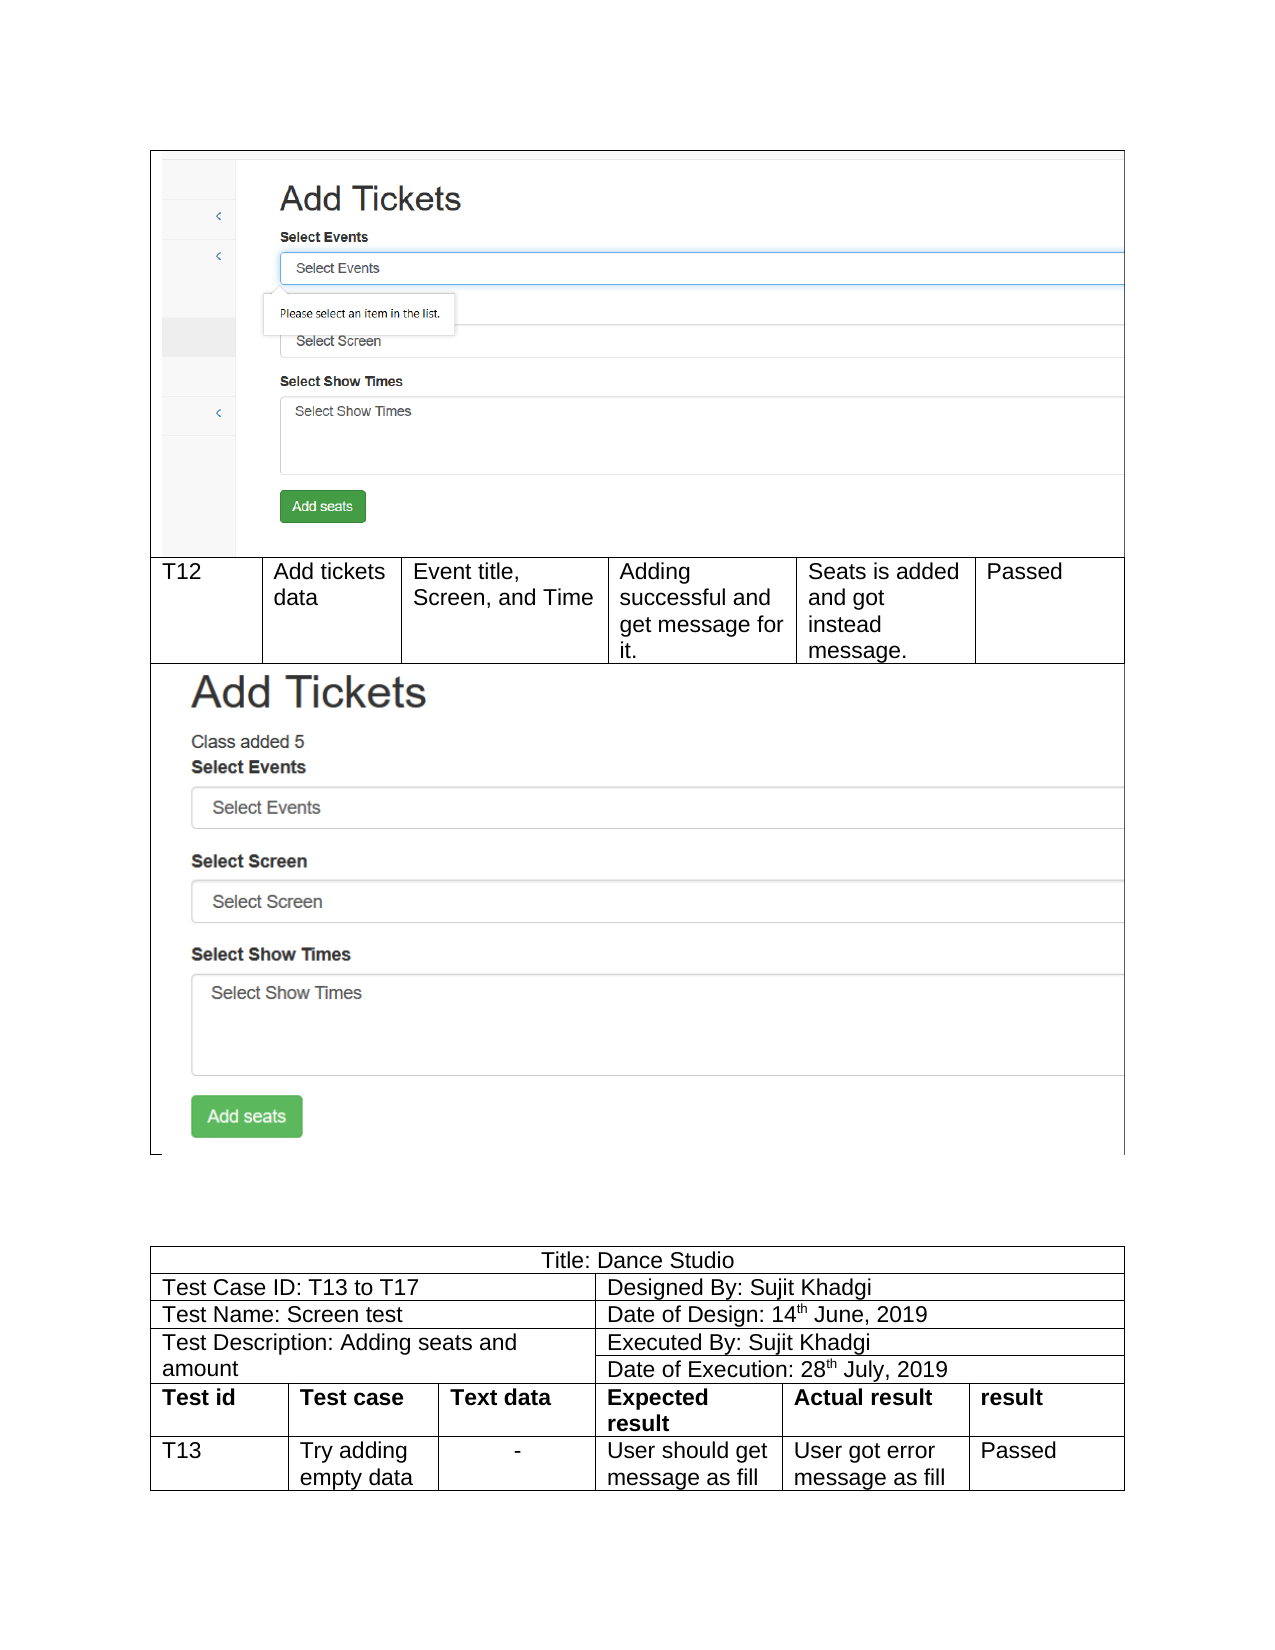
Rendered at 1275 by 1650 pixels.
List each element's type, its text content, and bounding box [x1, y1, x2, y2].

table_cell Date of Design: 14th June, 2019 [596, 1301, 1124, 1328]
table_cell [151, 664, 161, 1154]
table_cell Executed By: Sujit Khadgi [596, 1329, 1124, 1355]
picture [161, 664, 1125, 1155]
table_cell Date of Execution: 28th July, 2019 [596, 1356, 1124, 1382]
table_cell Actual result [783, 1384, 969, 1436]
table_cell T13 [151, 1437, 288, 1490]
table_header Title: Dance Studio [151, 1247, 1124, 1273]
table_cell Add tickets data [263, 558, 401, 663]
table_cell Test id [151, 1384, 288, 1436]
table_cell Expected result [596, 1384, 782, 1436]
table_cell Test Name: Screen test [151, 1301, 595, 1328]
table_cell Test case [289, 1384, 438, 1436]
table_cell Passed [976, 558, 1124, 663]
table_cell Test Case ID: T13 to T17 [151, 1274, 595, 1300]
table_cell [783, 1437, 969, 1490]
table_cell Seats is added and got instead message. [797, 558, 975, 663]
table_cell Test Description: Adding seats and amount [151, 1329, 595, 1382]
table_cell result [970, 1384, 1124, 1436]
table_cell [289, 1437, 438, 1490]
table_cell - [439, 1437, 595, 1490]
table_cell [596, 1437, 782, 1490]
table_cell Text data [439, 1384, 595, 1436]
table_cell Designed By: Sujit Khadgi [596, 1274, 1124, 1300]
picture [161, 151, 1125, 557]
table_cell Event title, Screen, and Time [402, 558, 608, 663]
table_cell Adding successful and get message for it. [609, 558, 796, 663]
table_cell Passed [970, 1437, 1124, 1490]
table_cell [151, 151, 161, 557]
table_cell T12 [151, 558, 262, 663]
